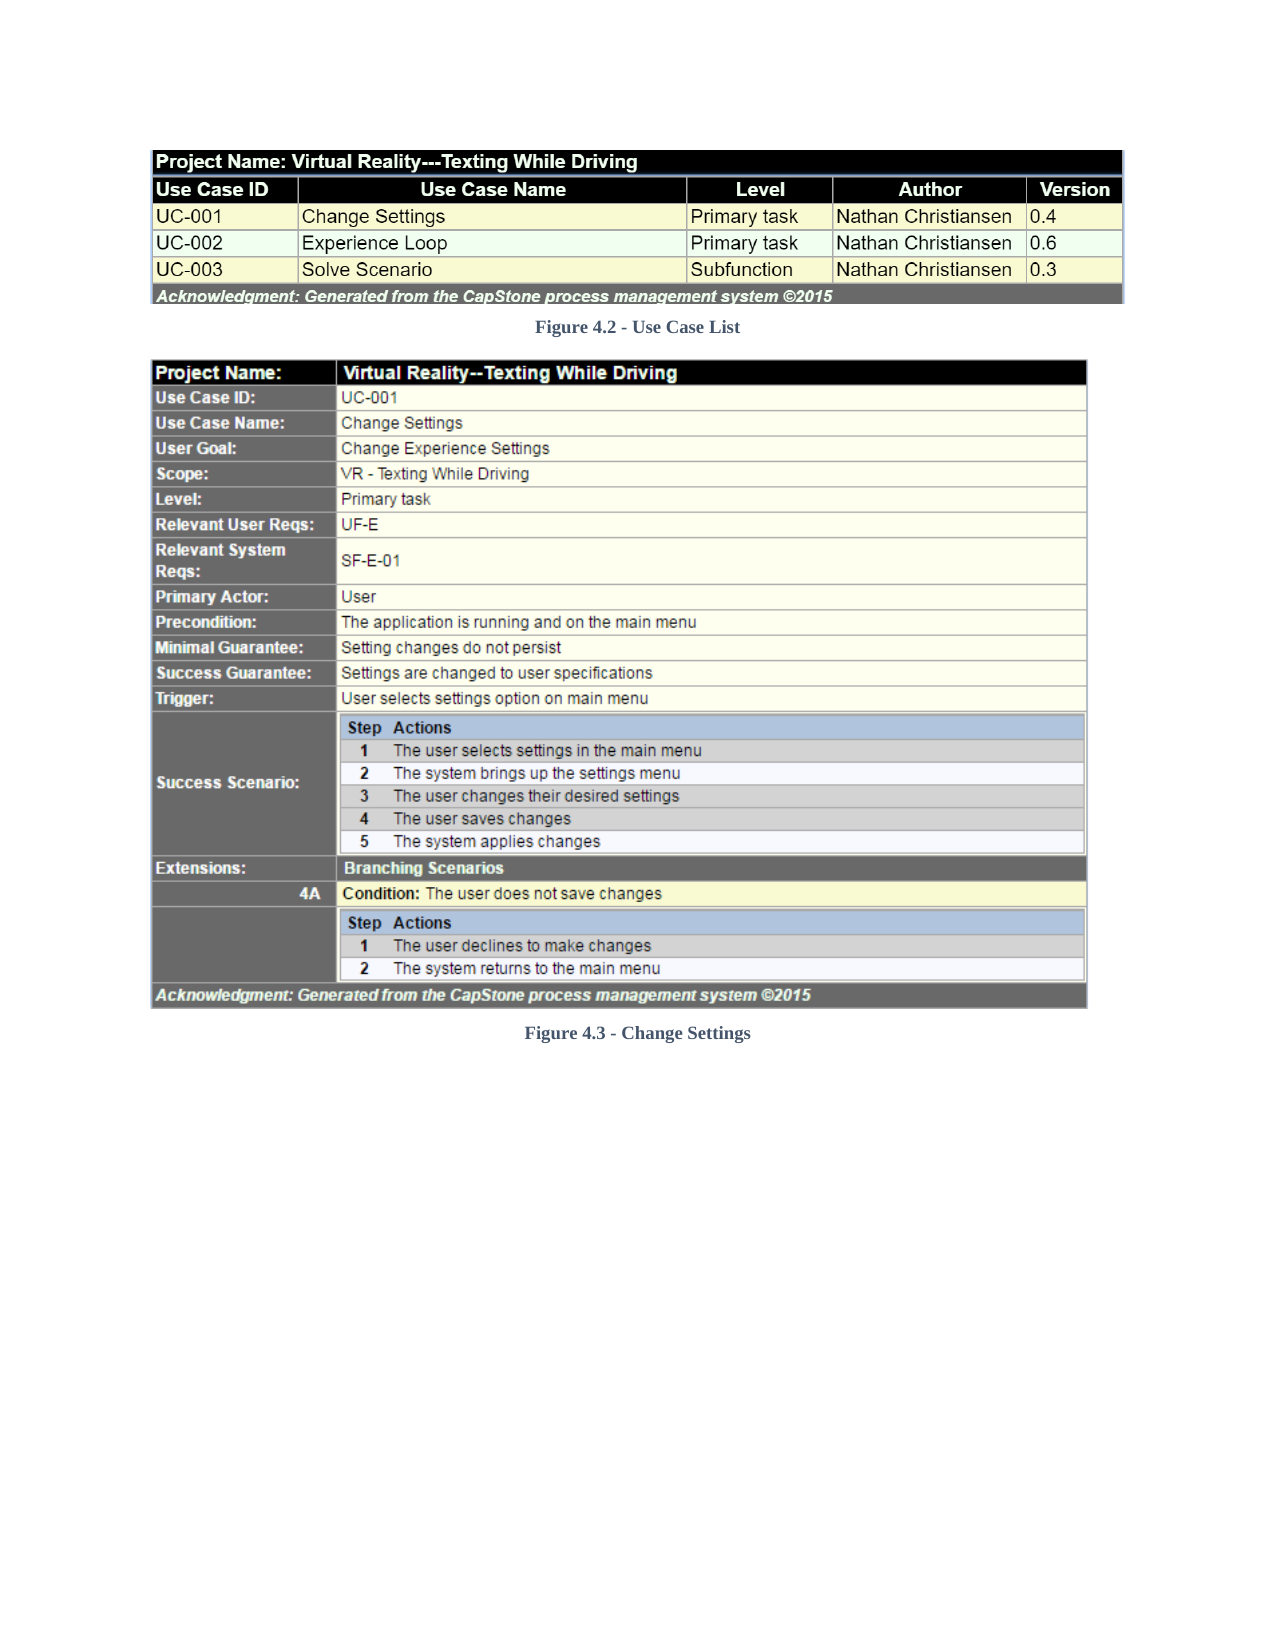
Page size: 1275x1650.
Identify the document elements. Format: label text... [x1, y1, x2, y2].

text Figure 4.3 - Change Settings [150, 1022, 1125, 1043]
picture [150, 358, 1089, 1009]
text Figure 4.2 - Use Case List [150, 316, 1125, 337]
picture [150, 150, 1125, 304]
